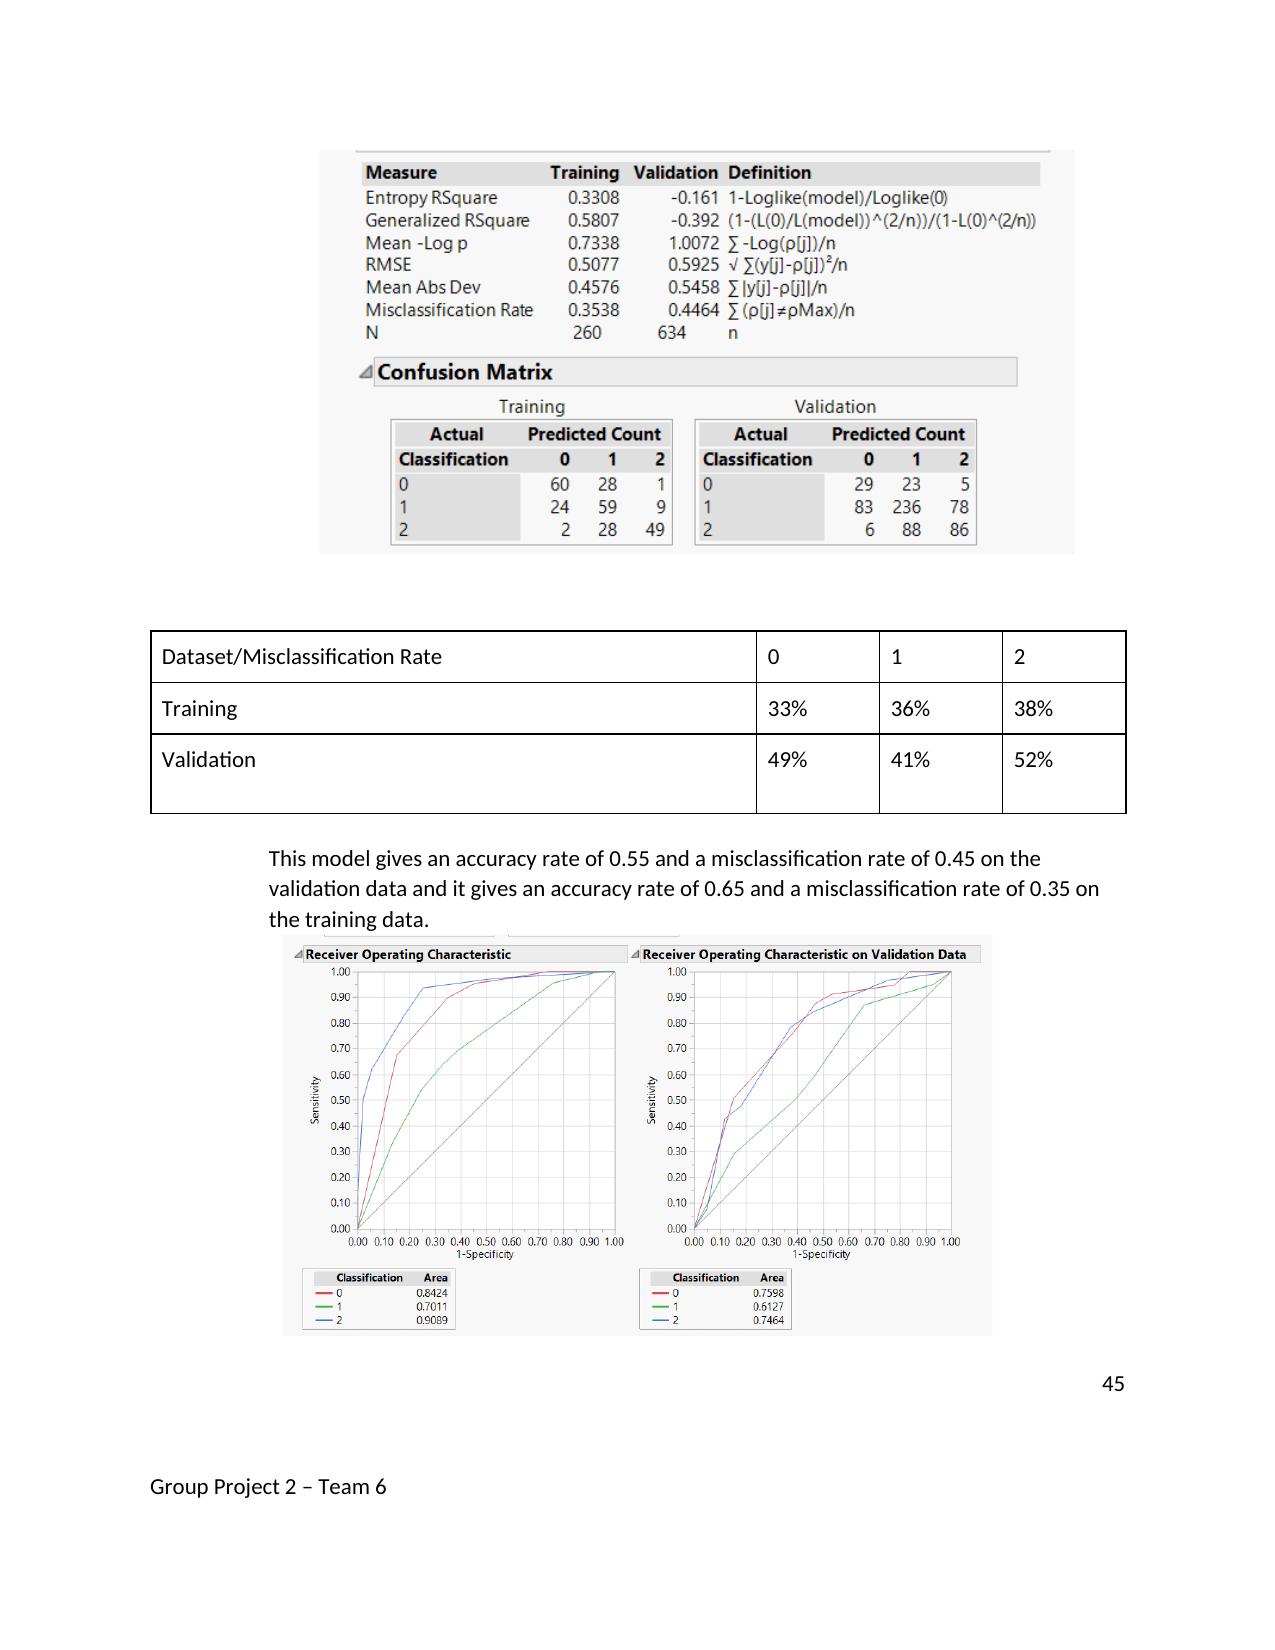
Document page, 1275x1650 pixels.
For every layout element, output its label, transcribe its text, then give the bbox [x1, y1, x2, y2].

table_header 1 [880, 632, 1002, 681]
table_cell Validation [152, 735, 756, 813]
list This model gives an accuracy rate of 0.55 and a misclassification rate of 0.45 on the validation data and it gives an accuracy rate of 0.65 and a misclassification rate of 0.35 on the training data. [269, 844, 1125, 933]
table_header Dataset/Misclassification Rate [152, 632, 756, 681]
picture [282, 935, 993, 1336]
table_header 2 [1003, 632, 1125, 681]
table_cell 33% [757, 683, 879, 733]
table_cell Training [152, 683, 756, 733]
picture [319, 150, 1075, 554]
table_cell 41% [880, 735, 1002, 813]
table_cell 36% [880, 683, 1002, 733]
table_cell 49% [757, 735, 879, 813]
table_header 0 [757, 632, 879, 681]
table_cell 38% [1003, 683, 1125, 733]
table_cell 52% [1003, 735, 1125, 813]
